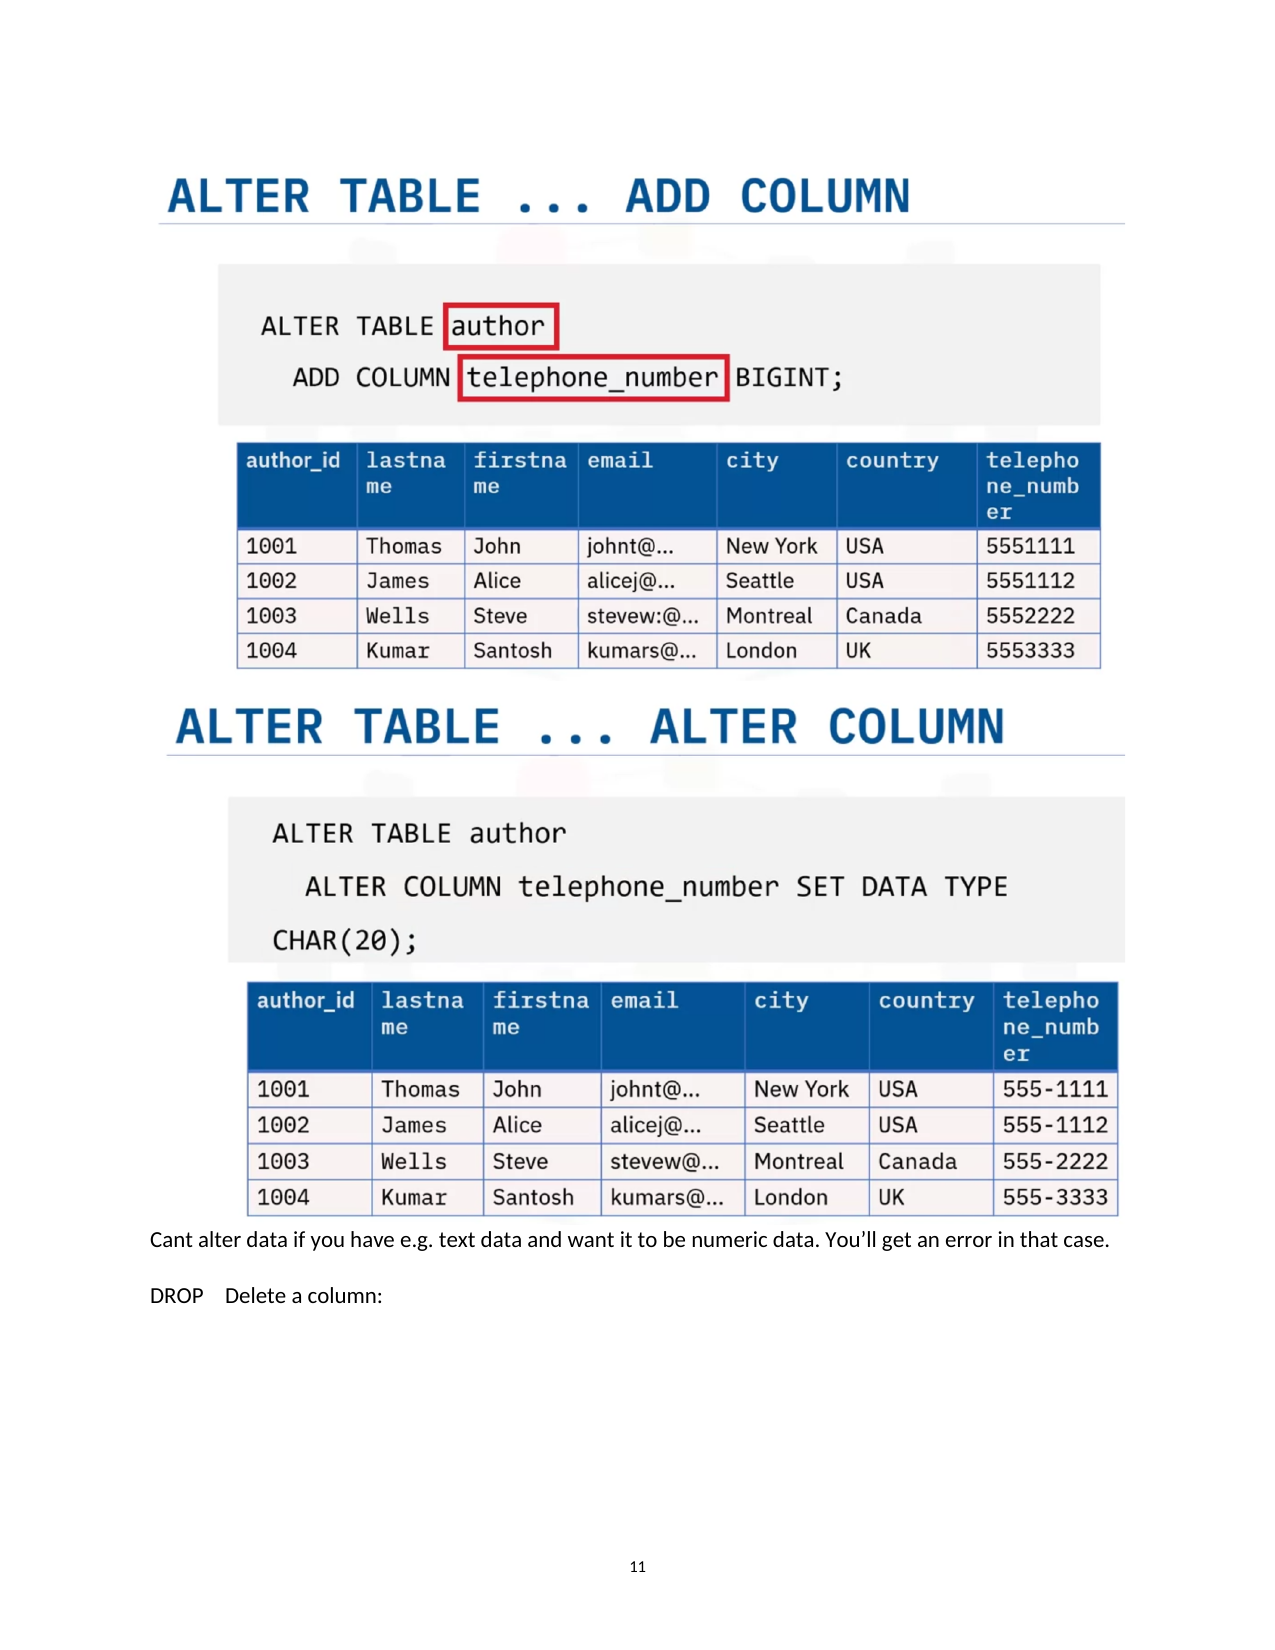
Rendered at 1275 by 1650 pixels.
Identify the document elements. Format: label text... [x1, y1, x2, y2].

text DROP Delete a column: [150, 1281, 1125, 1309]
picture [150, 150, 1125, 1225]
text Cant alter data if you have e.g. text data and want it to be numeric data. You’ll get an error in that case. [150, 1225, 1125, 1253]
